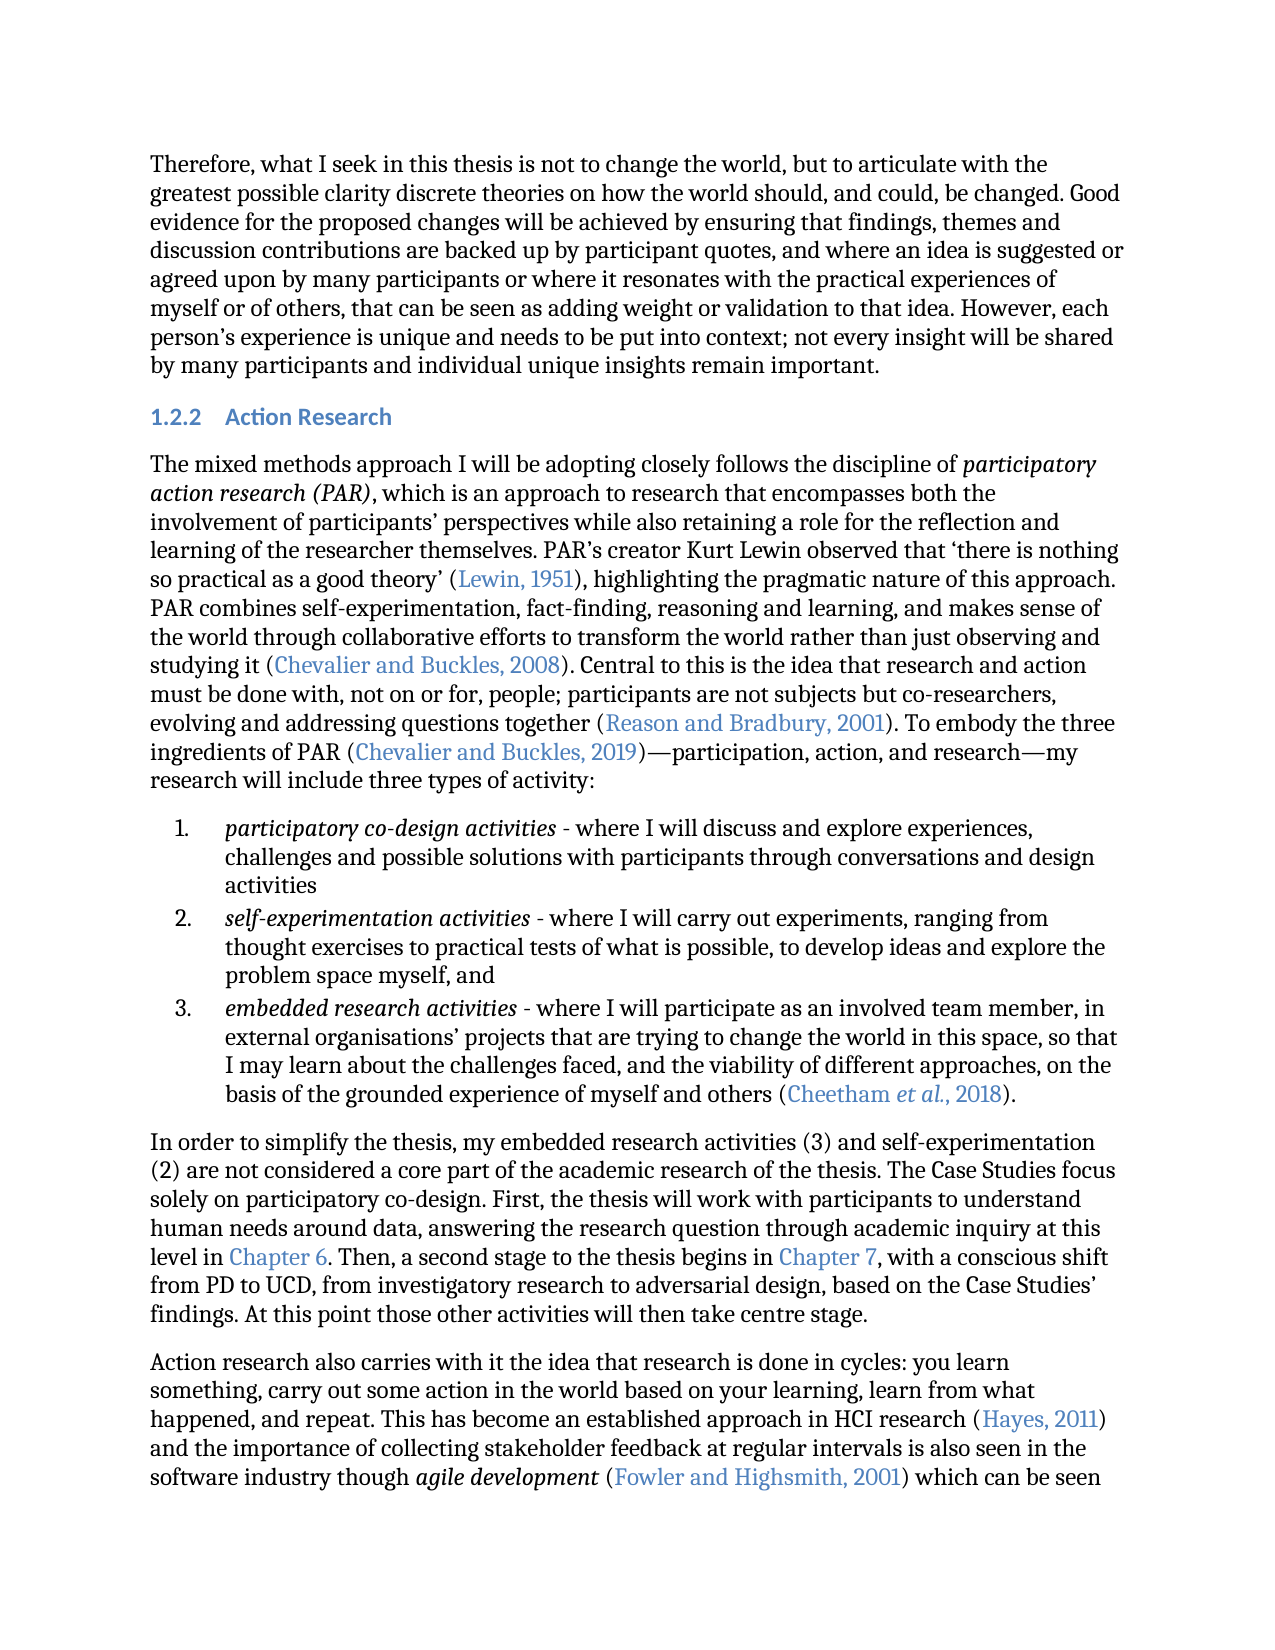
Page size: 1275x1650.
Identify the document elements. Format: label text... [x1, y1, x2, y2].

text In order to simplify the thesis, my embedded research activities (3) and self-experimentation (2) are not considered a core part of the academic research of the thesis. The Case Studies focus solely on participatory co-design. First, the thesis will work with participants to understand human needs around data, answering the research question through academic inquiry at this level in Chapter 6. Then, a second stage to the thesis begins in Chapter 7, with a conscious shift from PD to UCD, from investigatory research to adversarial design, based on the Case Studies’ findings. At this point those other activities will then take centre stage. [150, 1128, 1125, 1329]
subtitle 1.2.2 Action Research [150, 401, 1125, 431]
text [150, 150, 1125, 380]
text The mixed methods approach I will be adopting closely follows the discipline of participatory action research (PAR), which is an approach to research that encompasses both the involvement of participants’ perspectives while also retaining a role for the reflection and learning of the researcher themselves. PAR’s creator Kurt Lewin observed that ‘there is nothing so practical as a good theory’ (Lewin, 1951), highlighting the pragmatic nature of this approach. PAR combines self-experimentation, fact-finding, reasoning and learning, and makes sense of the world through collaborative efforts to transform the world rather than just observing and studying it (Chevalier and Buckles, 2008). Central to this is the idea that research and action must be done with, not on or for, people; participants are not subjects but co-researchers, evolving and addressing questions together (Reason and Bradbury, 2001). To embody the three ingredients of PAR (Chevalier and Buckles, 2019)—participation, action, and research—my research will include three types of activity: [150, 450, 1125, 795]
list self-experimentation activities - where I will carry out experiments, ranging from thought exercises to practical tests of what is possible, to develop ideas and explore the problem space myself, and [175, 904, 1125, 990]
list embedded research activities - where I will participate as an involved team member, in external organisations’ projects that are trying to change the world in this space, so that I may learn about the challenges faced, and the viability of different approaches, on the basis of the grounded experience of myself and others (Cheetham et al., 2018). [175, 994, 1125, 1109]
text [150, 1348, 1125, 1491]
list participatory co-design activities - where I will discuss and explore experiences, challenges and possible solutions with participants through conversations and design activities [175, 814, 1125, 900]
